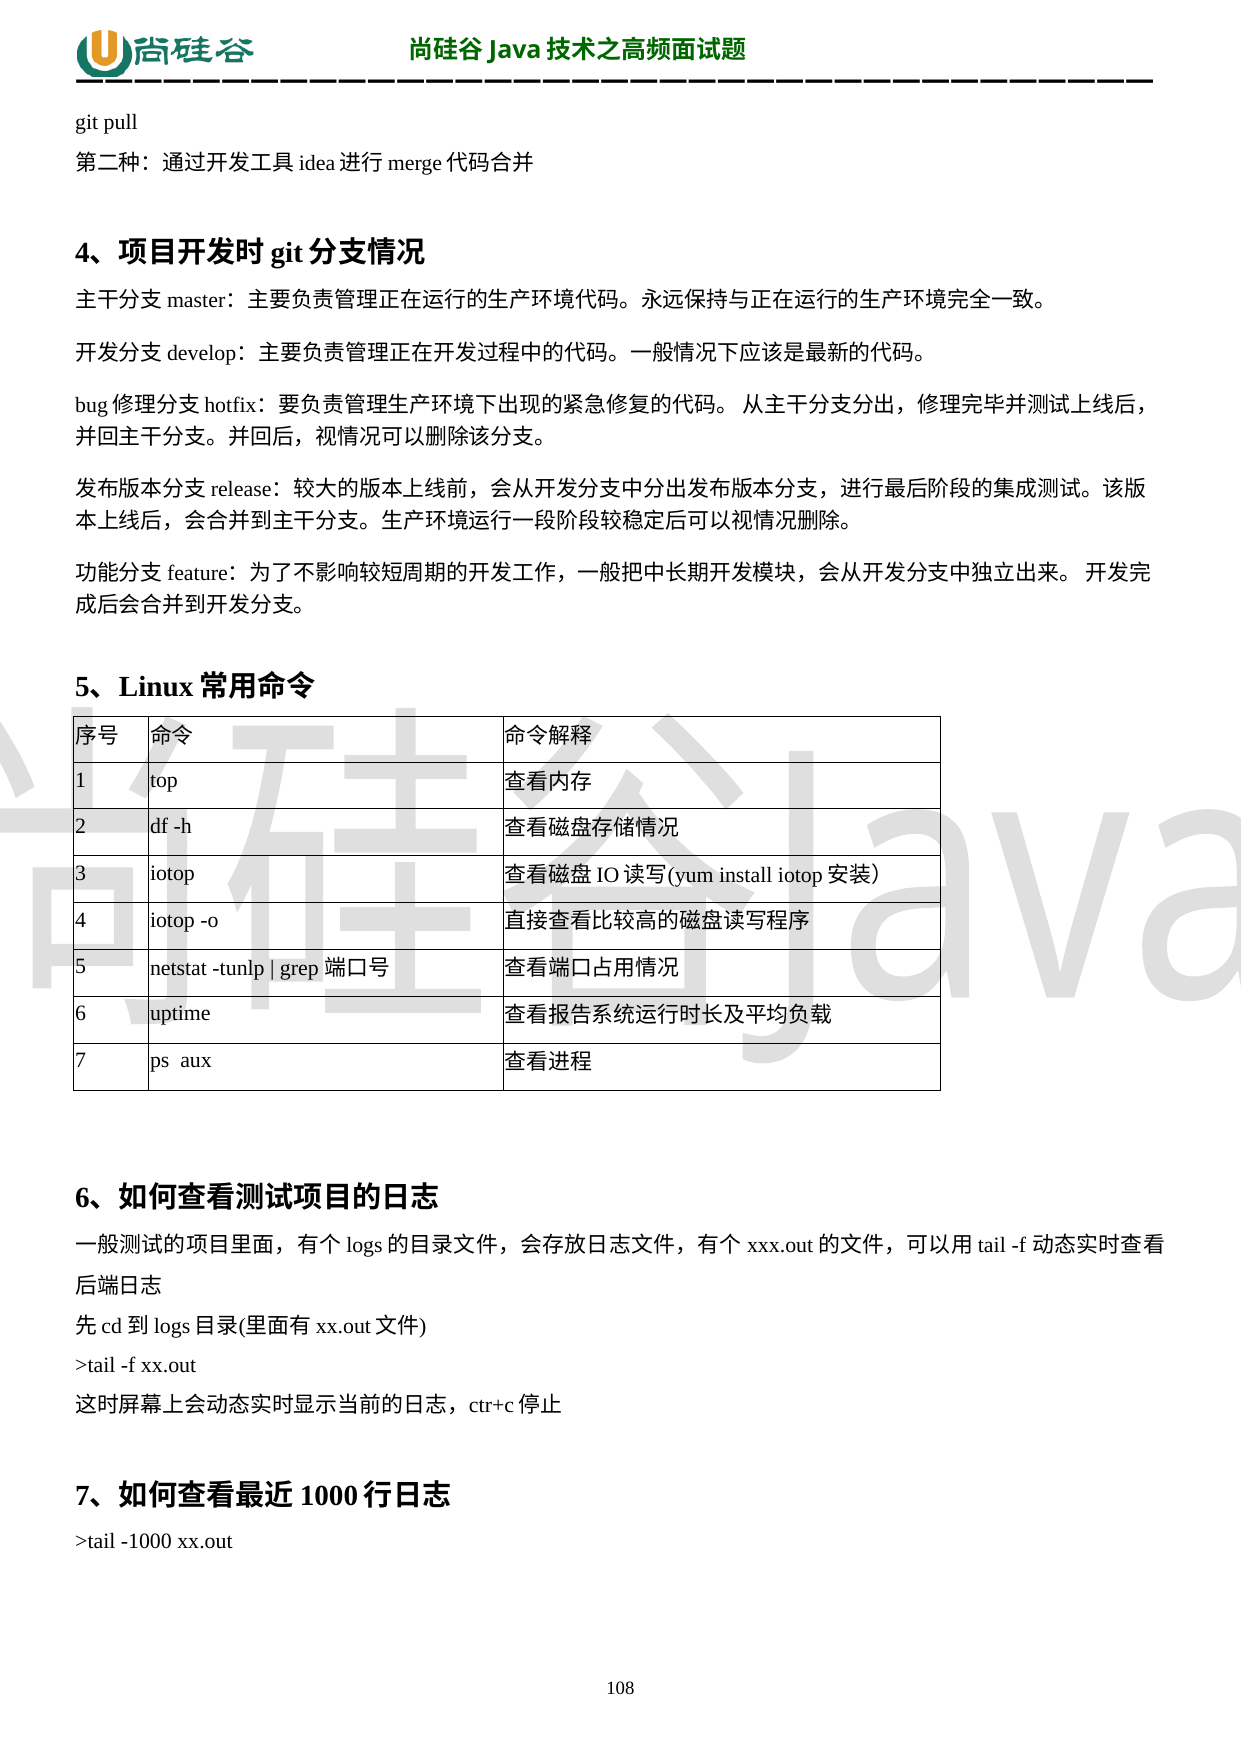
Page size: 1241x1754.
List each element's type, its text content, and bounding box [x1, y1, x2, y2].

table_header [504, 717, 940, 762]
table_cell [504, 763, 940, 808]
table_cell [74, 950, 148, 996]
text 先cd 到logs目录(里面有xx.out文件) [75, 1308, 1165, 1340]
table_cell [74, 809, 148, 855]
text >tail -1000 xx.out [75, 1525, 1165, 1557]
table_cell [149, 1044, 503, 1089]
subtitle 4、项目开发时git分支情况 [75, 217, 1165, 282]
text 发布版本分支release：较大的版本上线前，会从开发分支中分出发布版本分支，进行最后阶段的集成测试。该版本上线后，会合并到主干分支。生产环境运行一段阶段较稳定后可以视情况删除。 [75, 471, 1165, 534]
text 第二种：通过开发工具 idea进行merge代码合并 [75, 144, 1165, 177]
subtitle 6、如何查看测试项目的日志 [75, 1162, 1165, 1227]
subtitle 5、Linux常用命令 [75, 651, 1165, 716]
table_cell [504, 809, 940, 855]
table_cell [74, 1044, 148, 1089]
text 开发分支develop：主要负责管理正在开发过程中的代码。一般情况下应该是最新的代码。 [75, 334, 1165, 366]
picture [75, 29, 253, 77]
text bug修理分支hotfix：要负责管理生产环境下出现的紧急修复的代码。 从主干分支分出，修理完毕并测试上线后，并回主干分支。并回后，视情况可以删除该分支。 [75, 387, 1165, 450]
text 一般测试的项目里面，有个logs的目录文件，会存放日志文件，有个xxx.out的文件，可以用tail -f 动态实时查看后端日志 [75, 1227, 1165, 1300]
subtitle 7、如何查看最近1000行日志 [75, 1460, 1165, 1525]
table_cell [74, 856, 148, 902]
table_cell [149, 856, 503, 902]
text git pull [75, 105, 1165, 138]
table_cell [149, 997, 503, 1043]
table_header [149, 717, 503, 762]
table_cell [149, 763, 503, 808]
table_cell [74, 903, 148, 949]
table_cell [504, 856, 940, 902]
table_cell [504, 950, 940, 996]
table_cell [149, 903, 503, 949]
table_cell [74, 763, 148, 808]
text 主干分支master：主要负责管理正在运行的生产环境代码。永远保持与正在运行的生产环境完全一致。 [75, 282, 1165, 314]
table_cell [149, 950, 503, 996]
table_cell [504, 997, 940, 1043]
text 这时屏幕上会动态实时显示当前的日志，ctr+c停止 [75, 1387, 1165, 1419]
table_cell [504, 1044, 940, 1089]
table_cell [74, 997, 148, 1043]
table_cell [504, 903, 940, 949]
text 功能分支feature：为了不影响较短周期的开发工作，一般把中长期开发模块，会从开发分支中独立出来。 开发完成后会合并到开发分支。 [75, 555, 1165, 619]
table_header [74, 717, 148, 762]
text >tail -f xx.out [75, 1348, 1165, 1381]
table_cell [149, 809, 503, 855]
